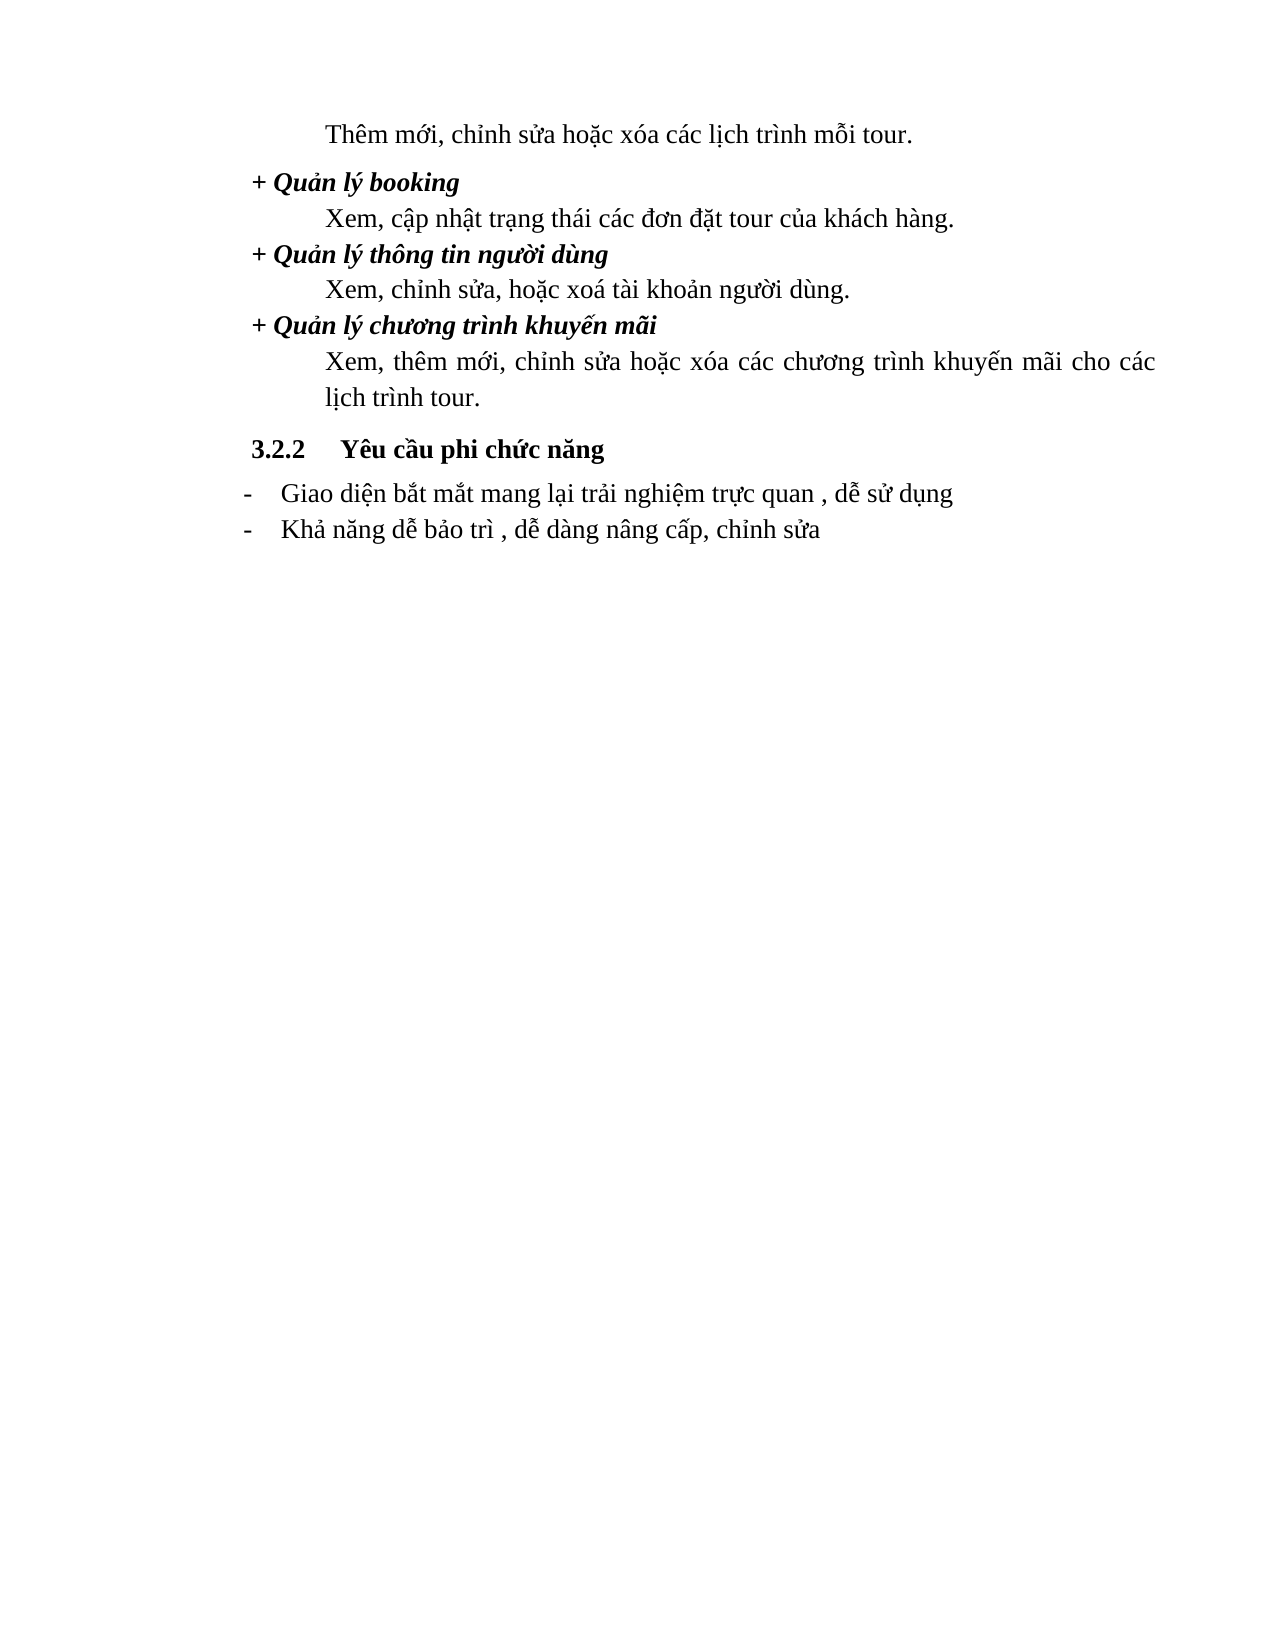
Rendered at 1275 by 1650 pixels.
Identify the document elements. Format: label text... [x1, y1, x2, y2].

list + Quản lý thông tin người dùng [251, 238, 1157, 269]
list Giao diện bắt mắt mang lại trải nghiệm trực quan , dễ sử dụng [243, 477, 1157, 508]
text Thêm mới, chỉnh sửa hoặc xóa các lịch trình mỗi tour. [325, 118, 1167, 149]
list Khả năng dễ bảo trì , dễ dàng nâng cấp, chỉnh sửa [243, 513, 1157, 544]
list Xem, chỉnh sửa, hoặc xoá tài khoản người dùng. [325, 273, 1157, 305]
list + Quản lý booking [251, 166, 1157, 197]
subtitle Yêu cầu phi chức năng [251, 433, 1157, 464]
list Xem, cập nhật trạng thái các đơn đặt tour của khách hàng. [325, 202, 1157, 233]
list + Quản lý chương trình khuyến mãi [251, 309, 1157, 340]
list Xem, thêm mới, chỉnh sửa hoặc xóa các chương trình khuyến mãi cho các lịch trình tour. [325, 345, 1157, 412]
